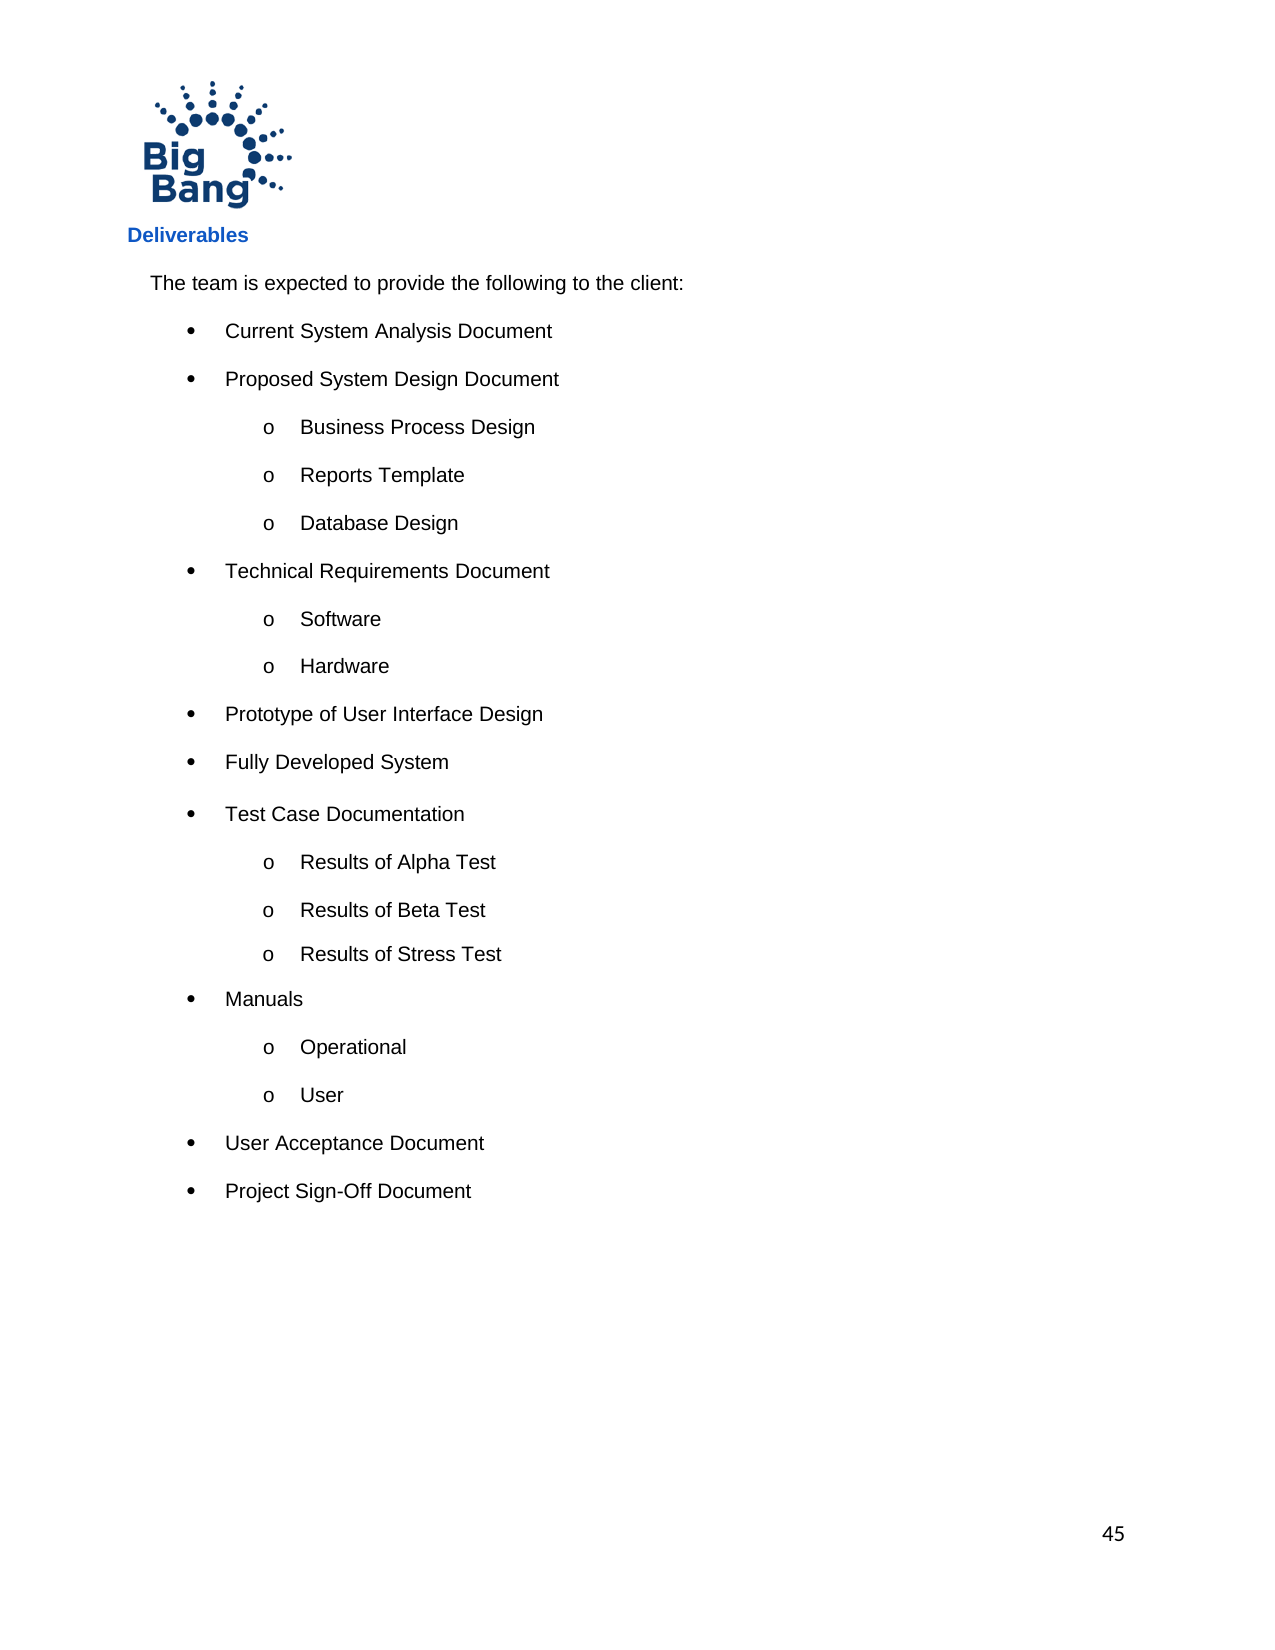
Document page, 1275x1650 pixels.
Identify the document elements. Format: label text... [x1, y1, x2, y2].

list Business Process Design [262, 415, 1125, 441]
list Technical Requirements Document [187, 558, 1125, 582]
list Software [262, 606, 1125, 632]
text The team is expected to provide the following to the client: [150, 271, 1125, 295]
text Deliverables [127, 223, 1125, 247]
list Reports Template [262, 462, 1125, 488]
list Hardware [262, 654, 1125, 680]
list Current System Analysis Document [187, 319, 1125, 343]
picture [127, 75, 299, 216]
text o Results of Stress Test [262, 942, 1144, 966]
list Fully Developed System [187, 750, 1125, 774]
list Proposed System Design Document [187, 367, 1125, 391]
list User Acceptance Document [187, 1131, 1125, 1155]
list Project Sign-Off Document [187, 1179, 1125, 1203]
list Operational [262, 1035, 1125, 1061]
list User [262, 1083, 1125, 1109]
list Results of Alpha Test [262, 850, 1144, 876]
list Manuals [187, 987, 1125, 1011]
list Test Case Documentation [187, 802, 1125, 826]
list Database Design [262, 511, 1125, 536]
text o Results of Beta Test [262, 898, 1144, 922]
list Prototype of User Interface Design [187, 702, 1125, 726]
